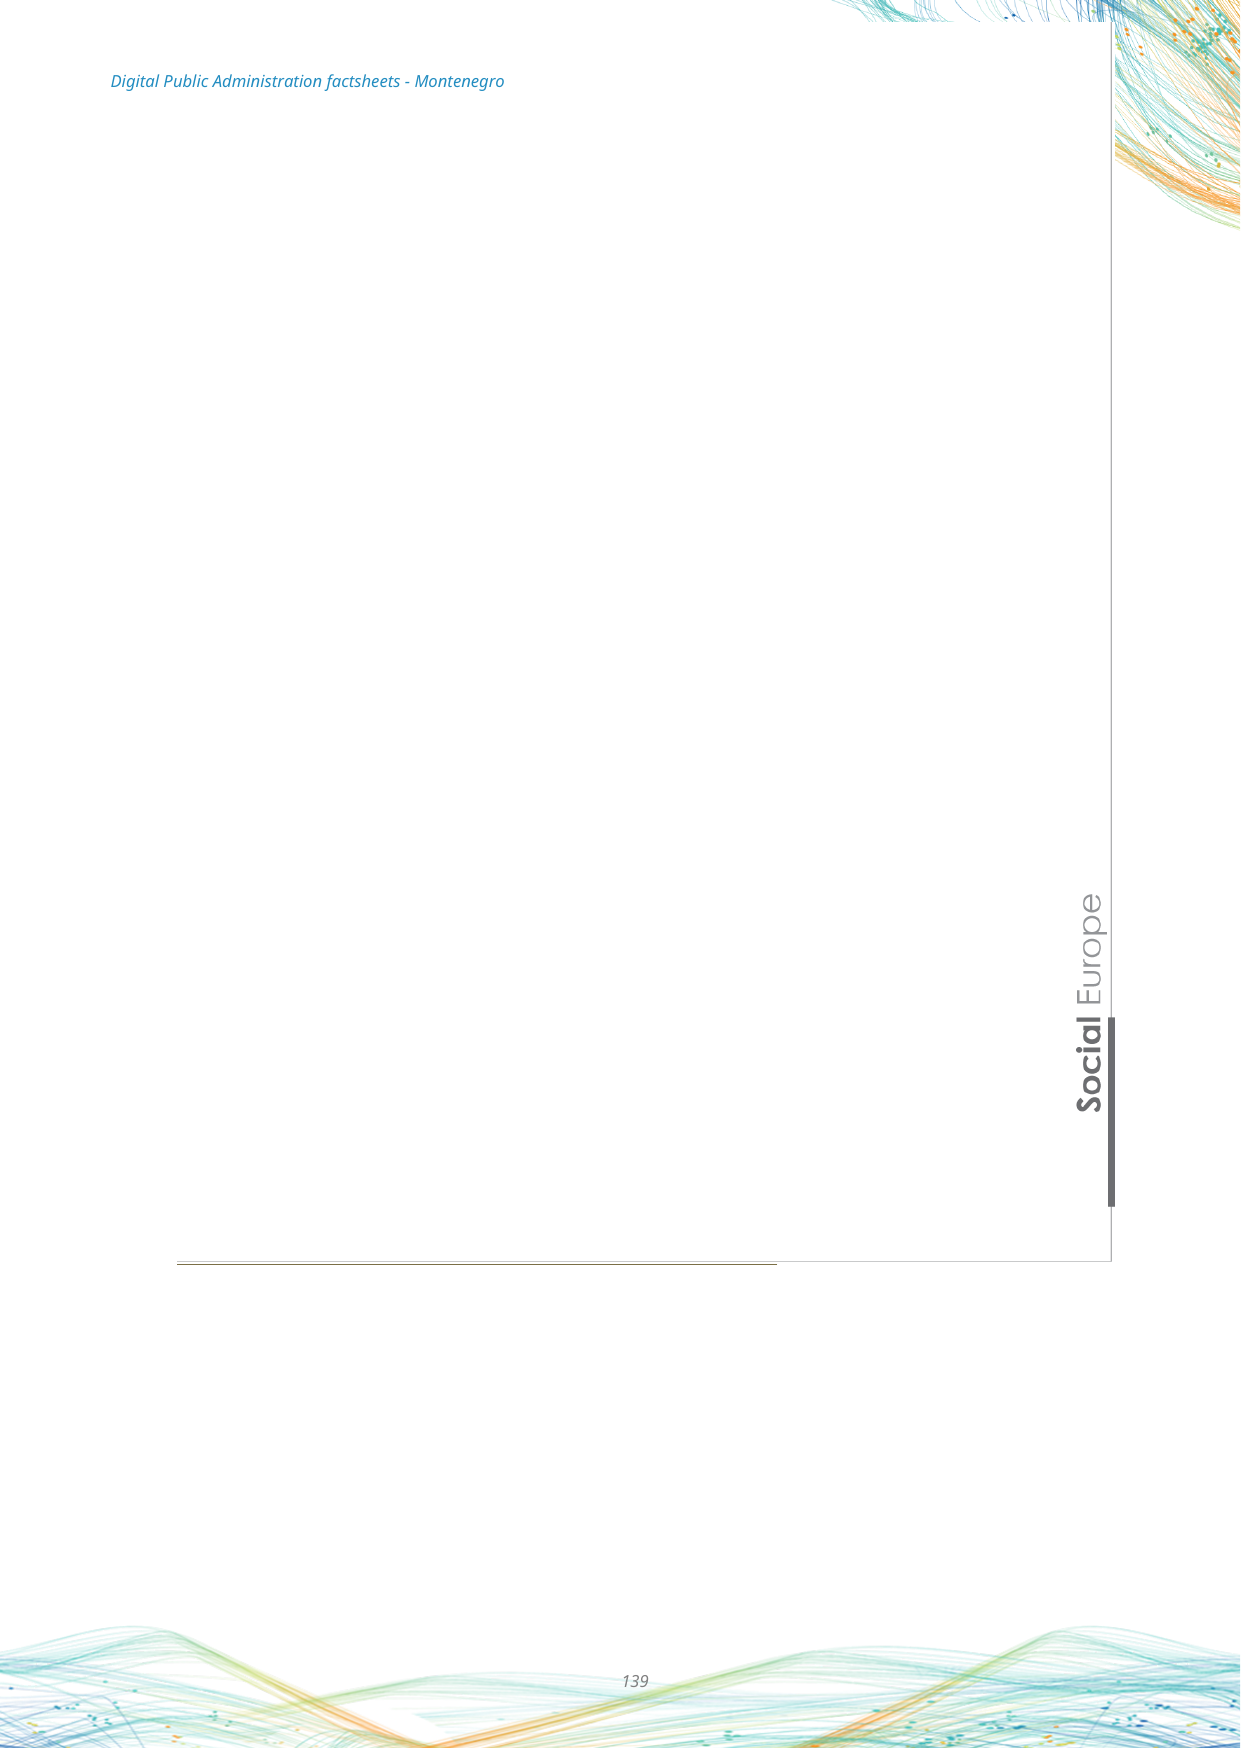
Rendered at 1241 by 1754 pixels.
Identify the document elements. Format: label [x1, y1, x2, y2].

picture [0, 1601, 1241, 1748]
picture [177, 0, 1241, 1262]
